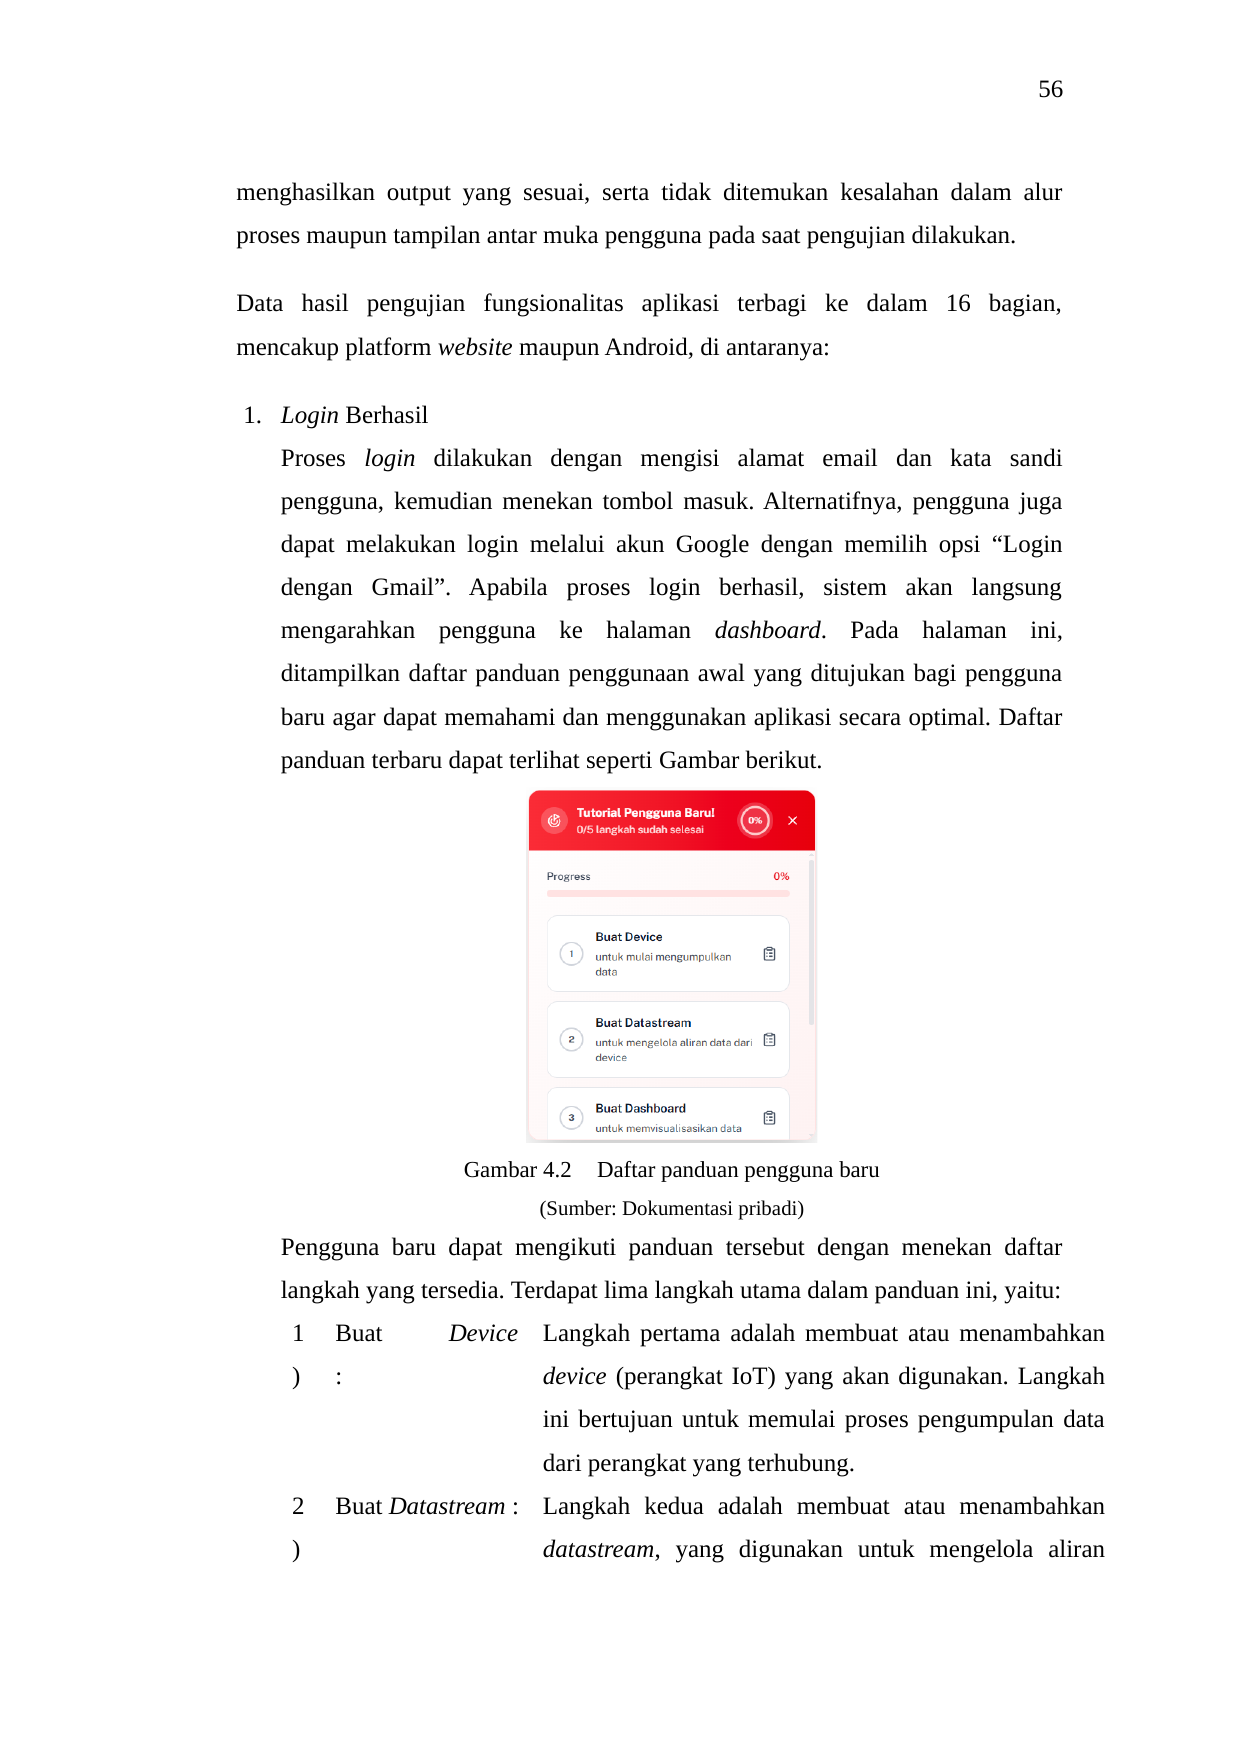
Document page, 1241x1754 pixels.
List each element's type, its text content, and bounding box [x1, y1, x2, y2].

table_cell 2) [281, 1491, 324, 1563]
table_header 1) [281, 1318, 324, 1491]
text Data hasil pengujian fungsionalitas aplikasi terbagi ke dalam 16 bagian, mencakup platform website maupun Android, di antaranya: [236, 288, 1063, 360]
text Daftar panduan pengguna baru [281, 1157, 1063, 1183]
table_header Langkah pertama adalah membuat atau menambahkan device (perangkat IoT) yang akan digunakan. Langkah ini bertujuan untuk memulai proses pengumpulan data dari perangkat yang terhubung. [531, 1318, 1117, 1491]
table_cell Buat Datastream : [324, 1491, 531, 1563]
picture [526, 787, 818, 1143]
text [236, 177, 1063, 249]
table_header Buat Device : [324, 1318, 531, 1491]
list Proses login dilakukan dengan mengisi alamat email dan kata sandi pengguna, kemudian menekan tombol masuk. Alternatifnya, pengguna juga dapat melakukan login melalui akun Google dengan memilih opsi “Login dengan Gmail”. Apabila proses login berhasil, sistem akan langsung mengarahkan pengguna ke halaman dashboard. Pada halaman ini, ditampilkan daftar panduan penggunaan awal yang ditujukan bagi pengguna baru agar dapat memahami dan menggunakan aplikasi secara optimal. Daftar panduan terbaru dapat terlihat seperti Gambar berikut. [281, 443, 1063, 773]
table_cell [531, 1491, 1117, 1563]
text (Sumber: Dokumentasi pribadi) [281, 1196, 1063, 1220]
list Login Berhasil [243, 400, 1063, 428]
list Pengguna baru dapat mengikuti panduan tersebut dengan menekan daftar langkah yang tersedia. Terdapat lima langkah utama dalam panduan ini, yaitu: [281, 1232, 1063, 1304]
